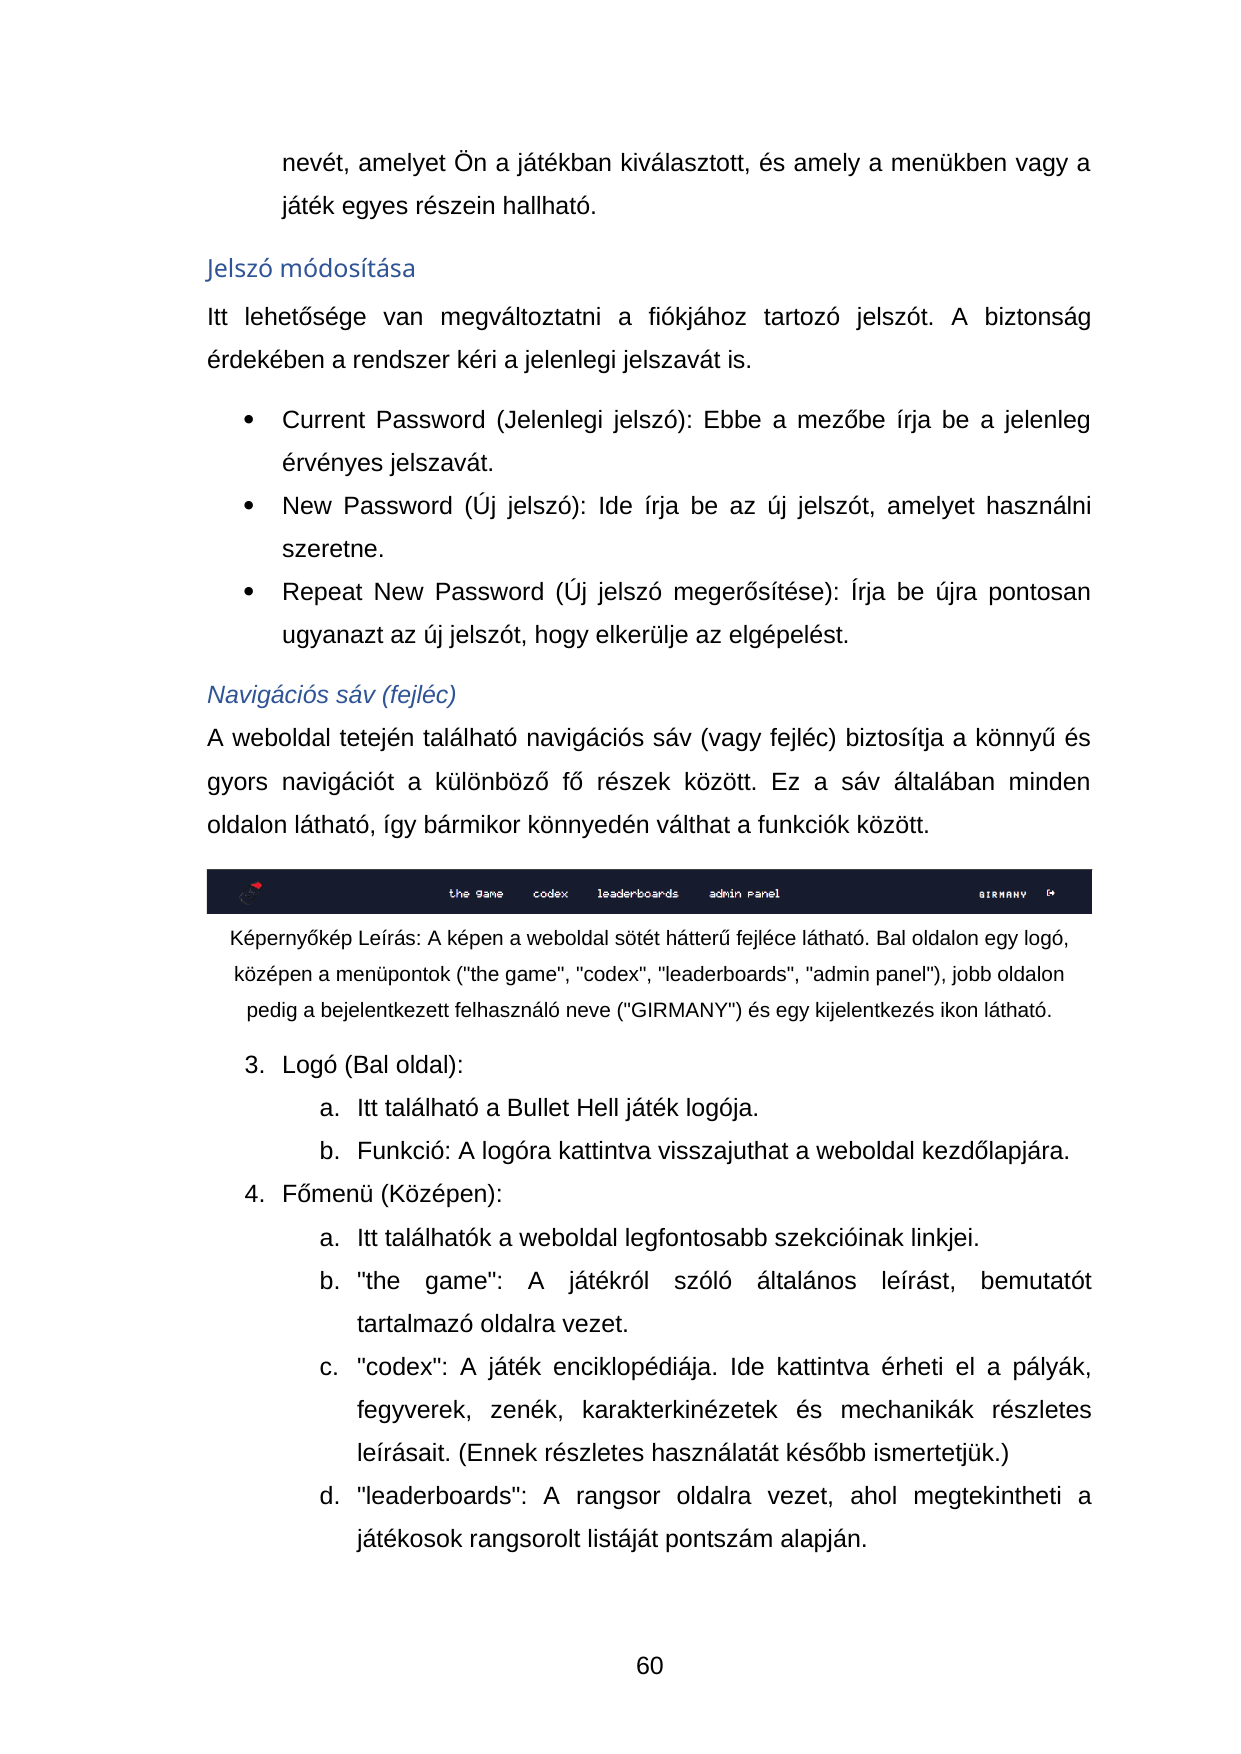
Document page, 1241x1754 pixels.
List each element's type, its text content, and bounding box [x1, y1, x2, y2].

list Funkció: A logóra kattintva visszajuthat a weboldal kezdőlapjára. [319, 1136, 1092, 1165]
list "codex": A játék enciklopédiája. Ide kattintva érheti el a pályák, fegyverek, zenék, karakterkinézetek és mechanikák részletes leírásait. (Ennek részletes használatát később ismertetjük.) [319, 1352, 1092, 1467]
subtitle Navigációs sáv (fejléc) [207, 680, 1092, 709]
subtitle Jelszó módosítása [207, 251, 1092, 285]
list Itt találhatók a weboldal legfontosabb szekcióinak linkjei. [319, 1222, 1092, 1251]
list Logó (Bal oldal): [244, 1050, 1092, 1079]
text Képernyőkép Leírás: A képen a weboldal sötét hátterű fejléce látható. Bal oldalon egy logó, középen a menüpontok ("the game", "codex", "leaderboards", "admin panel"), jobb oldalon pedig a bejelentkezett felhasználó neve ("GIRMANY") és egy kijelentkezés ikon látható. [207, 914, 1092, 1021]
picture [206, 869, 1093, 914]
list Current Password (Jelenlegi jelszó): Ebbe a mezőbe írja be a jelenleg érvényes jelszavát. [244, 404, 1092, 477]
text Itt lehetősége van megváltoztatni a fiókjához tartozó jelszót. A biztonság érdekében a rendszer kéri a jelenlegi jelszavát is. [207, 302, 1092, 373]
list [244, 148, 1092, 219]
list "the game": A játékról szóló általános leírást, bemutatót tartalmazó oldalra vezet. [319, 1266, 1092, 1337]
list Repeat New Password (Új jelszó megerősítése): Írja be újra pontosan ugyanazt az új jelszót, hogy elkerülje az elgépelést. [244, 577, 1092, 649]
text A weboldal tetején található navigációs sáv (vagy fejléc) biztosítja a könnyű és gyors navigációt a különböző fő részek között. Ez a sáv általában minden oldalon látható, így bármikor könnyedén válthat a funkciók között. [207, 723, 1092, 838]
list "leaderboards": A rangsor oldalra vezet, ahol megtekintheti a játékosok rangsorolt listáját pontszám alapján. [319, 1481, 1092, 1553]
list Főmenü (Középen): [244, 1179, 1092, 1208]
list Itt található a Bullet Hell játék logója. [319, 1093, 1092, 1122]
list New Password (Új jelszó): Ide írja be az új jelszót, amelyet használni szeretne. [244, 491, 1092, 563]
